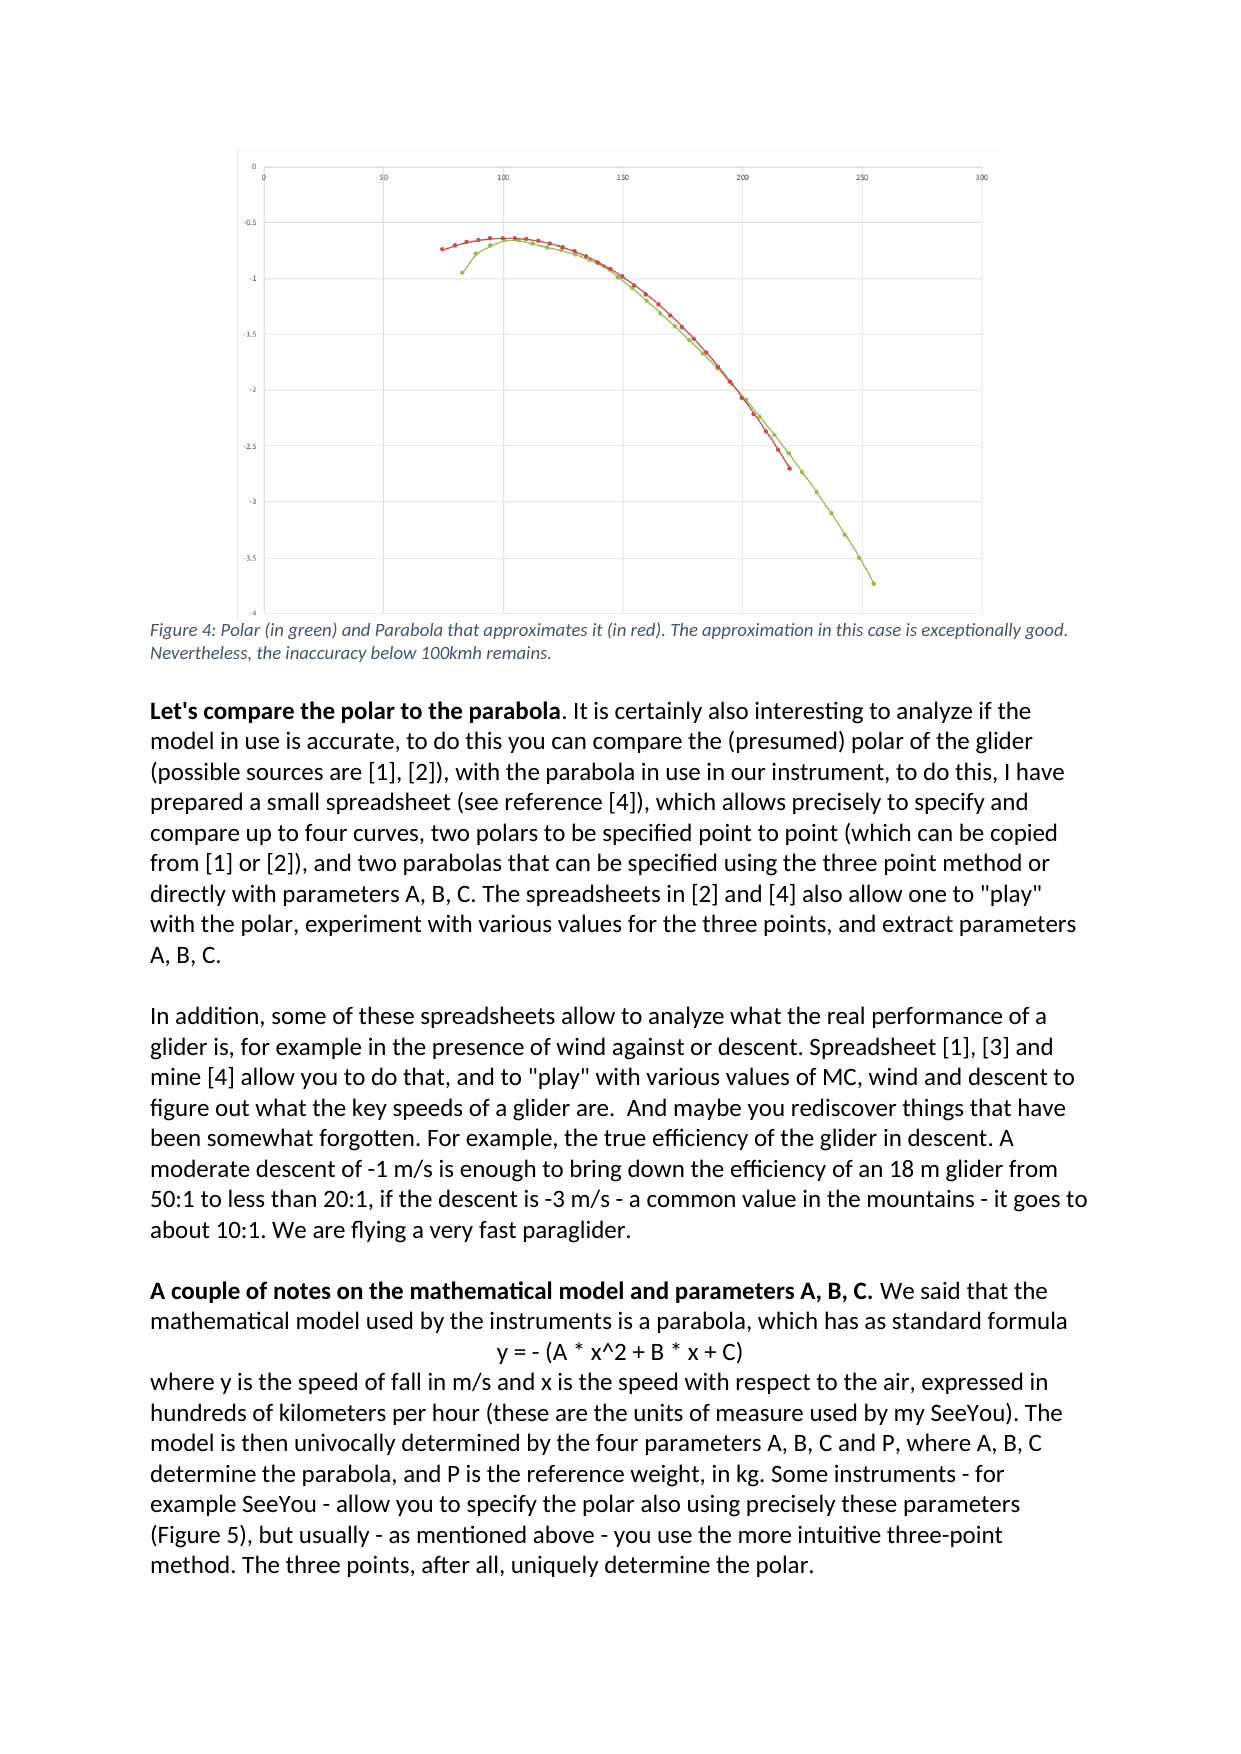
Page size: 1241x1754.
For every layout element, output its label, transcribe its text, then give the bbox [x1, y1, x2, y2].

text y = - (A * x^2 + B * x + C) [150, 1336, 1090, 1366]
text In addition, some of these spreadsheets allow to analyze what the real performance of a glider is, for example in the presence of wind against or descent. Spreadsheet [1], [3] and mine [4] allow you to do that, and to "play" with various values of MC, wind and descent to figure out what the key speeds of a glider are. And maybe you rediscover things that have been somewhat forgotten. For example, the true efficiency of the glider in descent. A moderate descent of -1 m/s is enough to bring down the efficiency of an 18 m glider from 50:1 to less than 20:1, if the descent is -3 m/s - a common value in the mountains - it goes to about 10:1. We are flying a very fast paraglider. [150, 1000, 1090, 1244]
text A couple of notes on the mathematical model and parameters A, B, C. We said that the mathematical model used by the instruments is a parabola, which has as standard formula [150, 1275, 1090, 1336]
text Figure 4: Polar (in green) and Parabola that approximates it (in red). The approximation in this case is exceptionally good. Nevertheless, the inaccuracy below 100kmh remains. [150, 619, 1090, 664]
text Let's compare the polar to the parabola. It is certainly also interesting to analyze if the model in use is accurate, to do this you can compare the (presumed) polar of the glider (possible sources are [1], [2]), with the parabola in use in our instrument, to do this, I have prepared a small spreadsheet (see reference [4]), which allows precisely to specify and compare up to four curves, two polars to be specified point to point (which can be copied from [1] or [2]), and two parabolas that can be specified using the three point method or directly with parameters A, B, C. The spreadsheets in [2] and [4] also allow one to "play" with the polar, experiment with various values for the three points, and extract parameters A, B, C. [150, 695, 1090, 970]
text where y is the speed of fall in m/s and x is the speed with respect to the air, expressed in hundreds of kilometers per hour (these are the units of measure used by my SeeYou). The model is then univocally determined by the four parameters A, B, C and P, where A, B, C determine the parabola, and P is the reference weight, in kg. Some instruments - for example SeeYou - allow you to specify the polar also using precisely these parameters (Figure 5), but usually - as mentioned above - you use the more intuitive three-point method. The three points, after all, uniquely determine the polar. [150, 1366, 1090, 1580]
